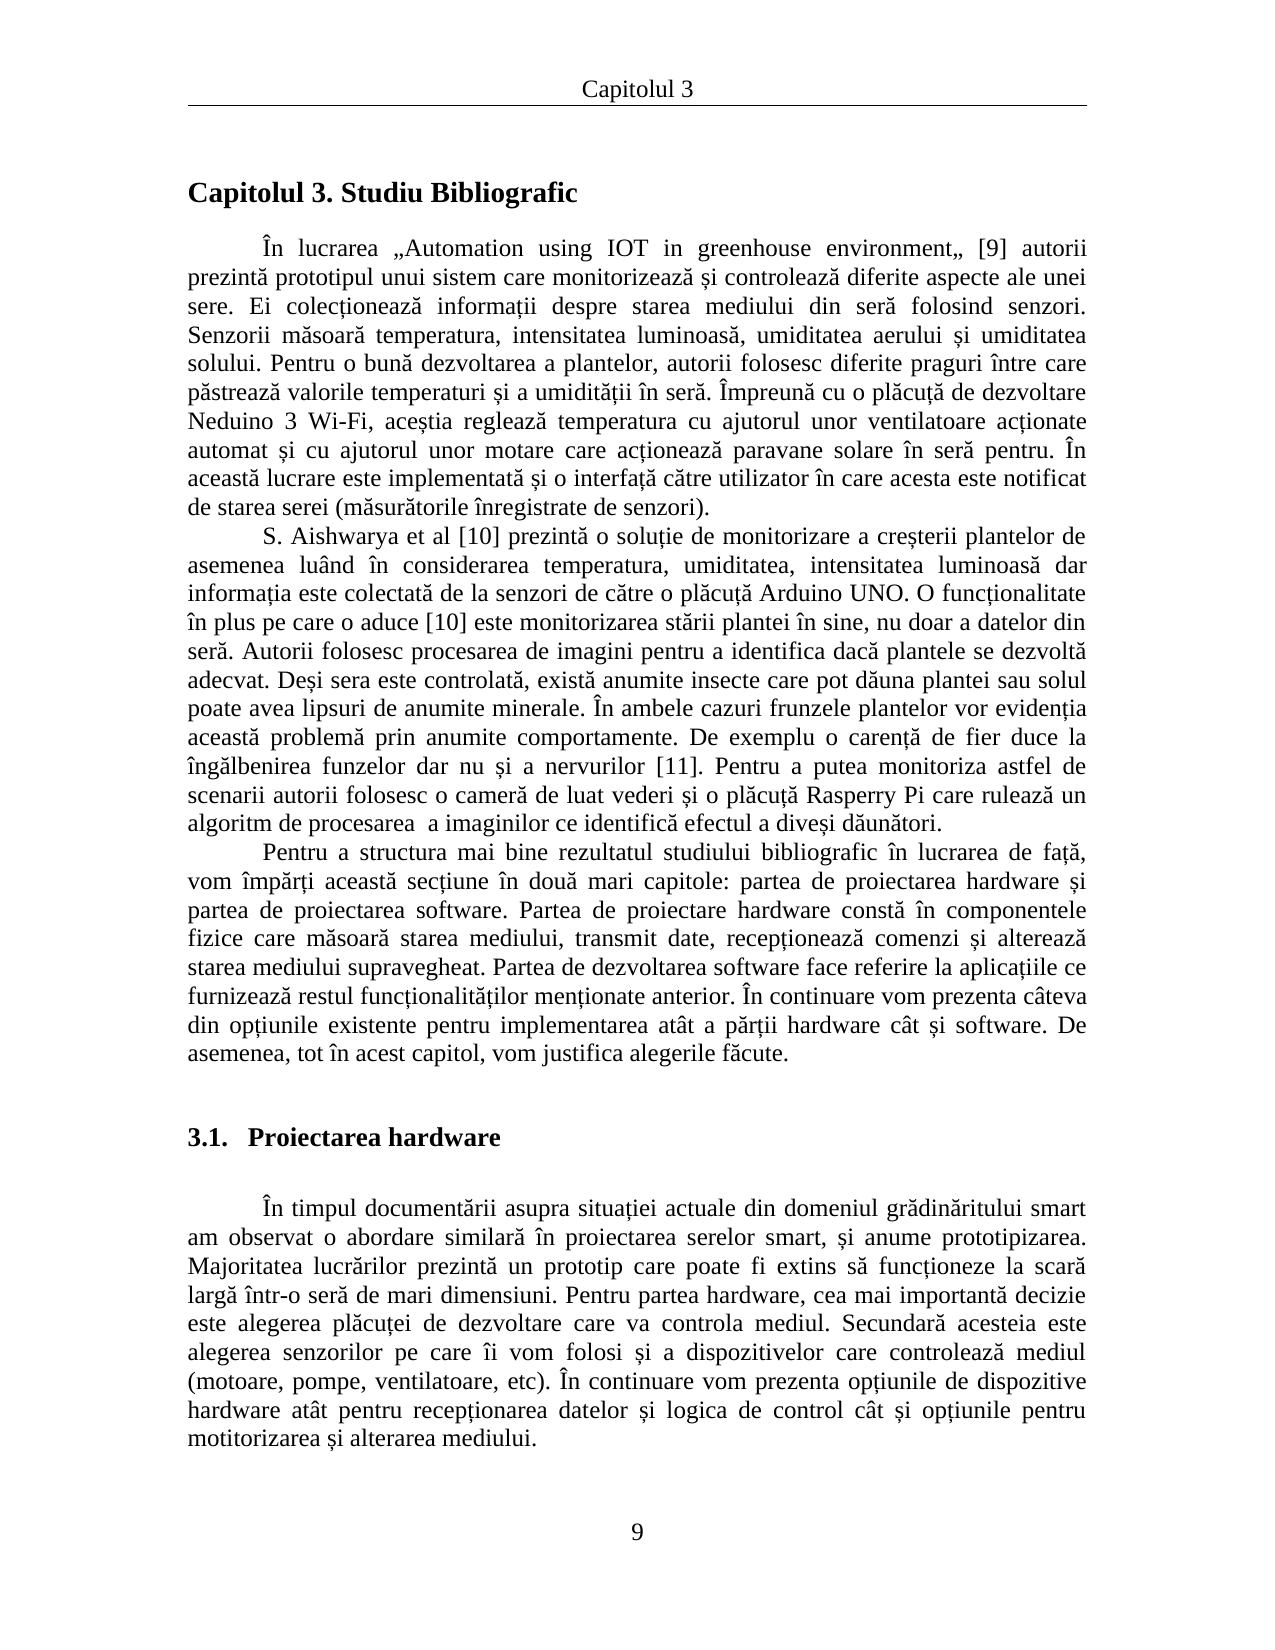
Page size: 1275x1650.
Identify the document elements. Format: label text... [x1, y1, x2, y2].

text În lucrarea „Automation using IOT in greenhouse environment„ [9] autorii prezintă prototipul unui sistem care monitorizează și controlează diferite aspecte ale unei sere. Ei colecționează informații despre starea mediului din seră folosind senzori. Senzorii măsoară temperatura, intensitatea luminoasă, umiditatea aerului și umiditatea solului. Pentru o bună dezvoltarea a plantelor, autorii folosesc diferite praguri între care păstrează valorile temperaturi și a umidității în seră. Împreună cu o plăcuță de dezvoltare Neduino 3 Wi-Fi, aceștia reglează temperatura cu ajutorul unor ventilatoare acționate automat și cu ajutorul unor motare care acționează paravane solare în seră pentru. În această lucrare este implementată și o interfață către utilizator în care acesta este notificat de starea serei (măsurătorile înregistrate de senzori). [187, 233, 1087, 521]
subtitle Proiectarea hardware [187, 1121, 1087, 1152]
text Pentru a structura mai bine rezultatul studiului bibliografic în lucrarea de față, vom împărți această secțiune în două mari capitole: partea de proiectarea hardware și partea de proiectarea software. Partea de proiectare hardware constă în componentele fizice care măsoară starea mediului, transmit date, recepționează comenzi și alterează starea mediului supravegheat. Partea de dezvoltarea software face referire la aplicațiile ce furnizează restul funcționalităților menționate anterior. În continuare vom prezenta câteva din opțiunile existente pentru implementarea atât a părții hardware cât și software. De asemenea, tot în acest capitol, vom justifica alegerile făcute. [187, 837, 1087, 1067]
text S. Aishwarya et al [10] prezintă o soluție de monitorizare a creșterii plantelor de asemenea luând în considerarea temperatura, umiditatea, intensitatea luminoasă dar informația este colectată de la senzori de către o plăcuță Arduino UNO. O funcționalitate în plus pe care o aduce [10] este monitorizarea stării plantei în sine, nu doar a datelor din seră. Autorii folosesc procesarea de imagini pentru a identifica dacă plantele se dezvoltă adecvat. Deși sera este controlată, există anumite insecte care pot dăuna plantei sau solul poate avea lipsuri de anumite minerale. În ambele cazuri frunzele plantelor vor evidenția această problemă prin anumite comportamente. De exemplu o carență de fier duce la îngălbenirea funzelor dar nu și a nervurilor [11]. Pentru a putea monitoriza astfel de scenarii autorii folosesc o cameră de luat vederi și o plăcuță Rasperry Pi care rulează un algoritm de procesarea a imaginilor ce identifică efectul a diveși dăunători. [187, 521, 1087, 837]
subtitle Studiu Bibliografic [187, 175, 1087, 208]
text În timpul documentării asupra situației actuale din domeniul grădinăritului smart am observat o abordare similară în proiectarea serelor smart, și anume prototipizarea. Majoritatea lucrărilor prezintă un prototip care poate fi extins să funcționeze la scară largă într-o seră de mari dimensiuni. Pentru partea hardware, cea mai importantă decizie este alegerea plăcuței de dezvoltare care va controla mediul. Secundară acesteia este alegerea senzorilor pe care îi vom folosi și a dispozitivelor care controlează mediul (motoare, pompe, ventilatoare, etc). În continuare vom prezenta opțiunile de dispozitive hardware atât pentru recepționarea datelor și logica de control cât și opțiunile pentru motitorizarea și alterarea mediului. [187, 1193, 1087, 1452]
